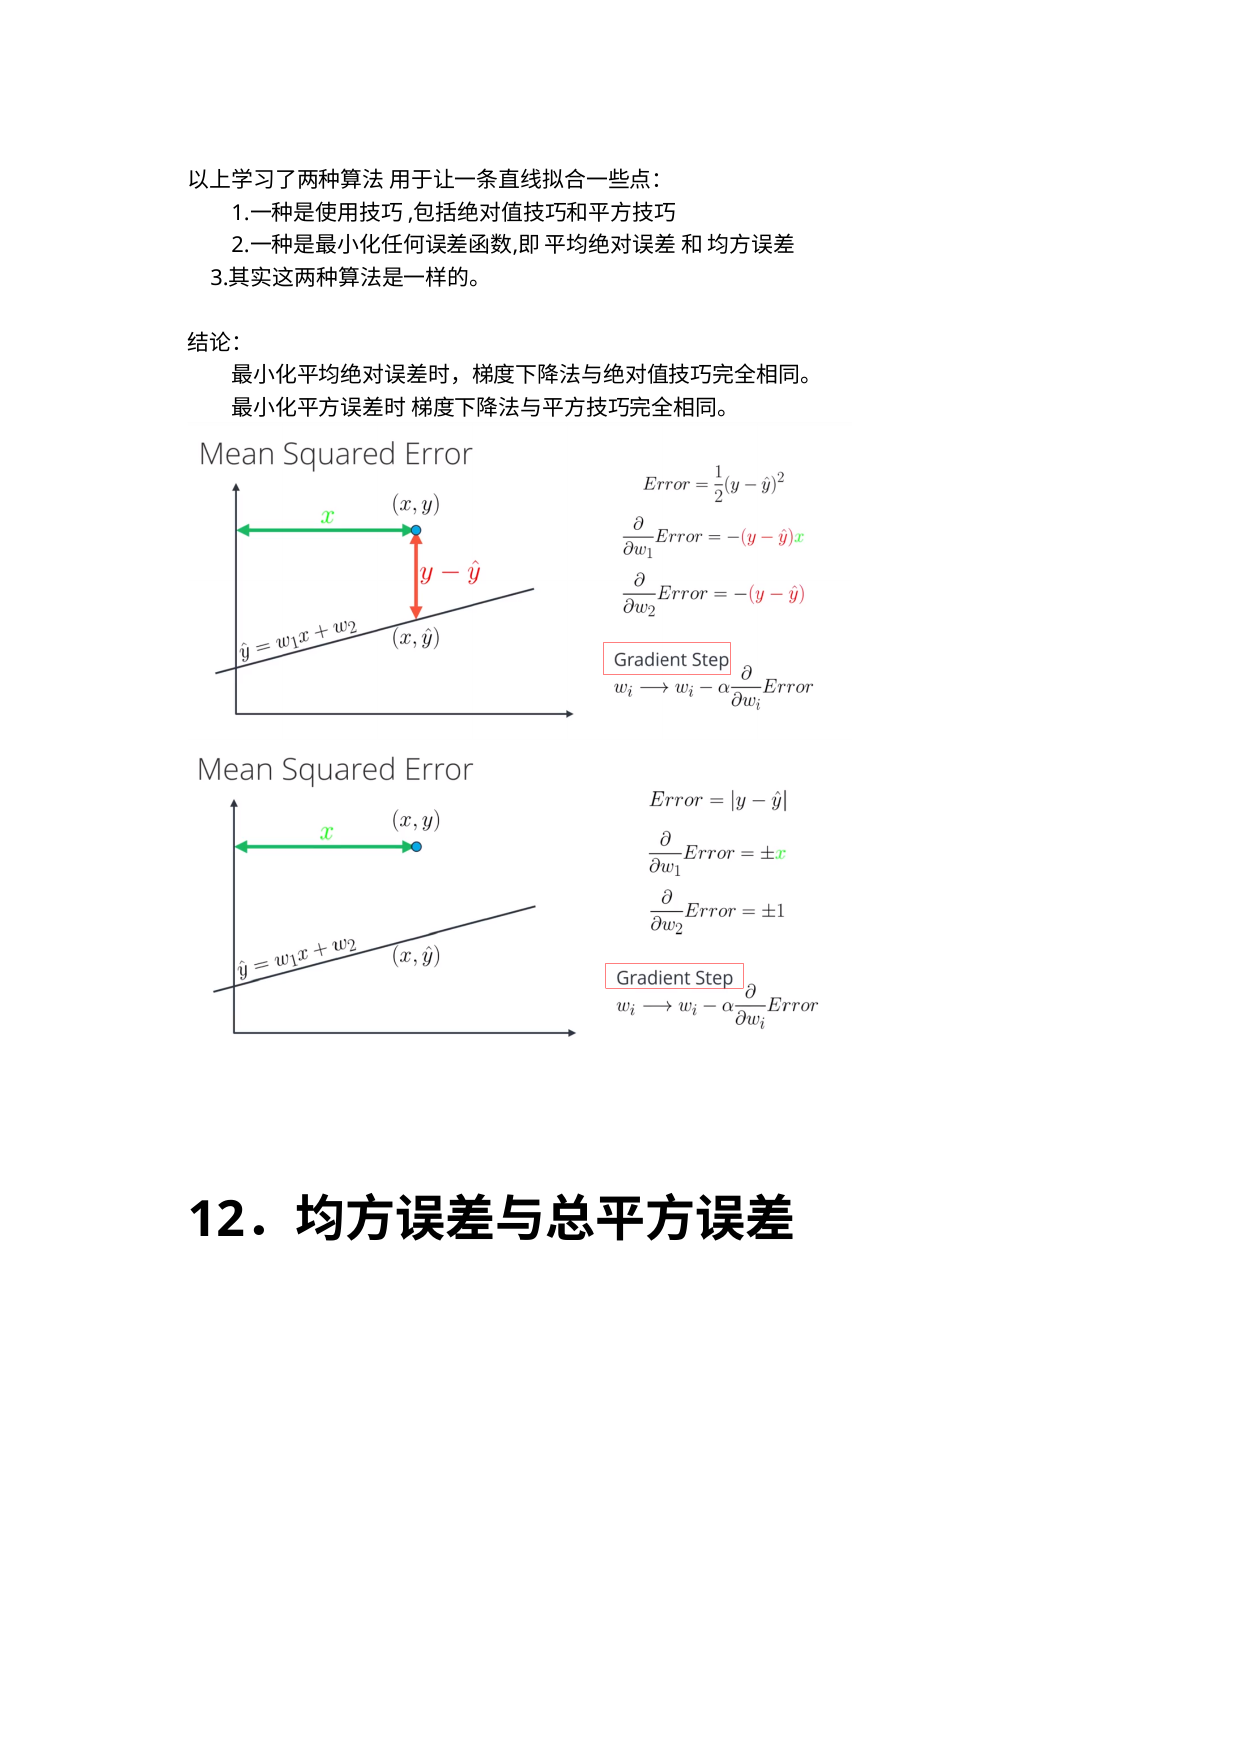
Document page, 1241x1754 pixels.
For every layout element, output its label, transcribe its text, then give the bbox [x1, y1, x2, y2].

text 1.一种是使用技巧 ,包括绝对值技巧和平方技巧 [187, 194, 1053, 227]
picture [187, 422, 853, 740]
picture [187, 747, 859, 1074]
text 最小化平方误差时 梯度下降法与平方技巧完全相同。 [187, 389, 1053, 422]
text 2.一种是最小化任何误差函数,即 平均绝对误差 和 均方误差 [187, 227, 1053, 259]
subtitle 12．均方误差与总平方误差 [187, 1166, 1053, 1264]
text 结论： [187, 324, 1053, 357]
text 3.其实这两种算法是一样的。 [187, 259, 1053, 292]
text 以上学习了两种算法 用于让一条直线拟合一些点： [187, 162, 1053, 194]
text 最小化平均绝对误差时，梯度下降法与绝对值技巧完全相同。 [187, 357, 1053, 389]
